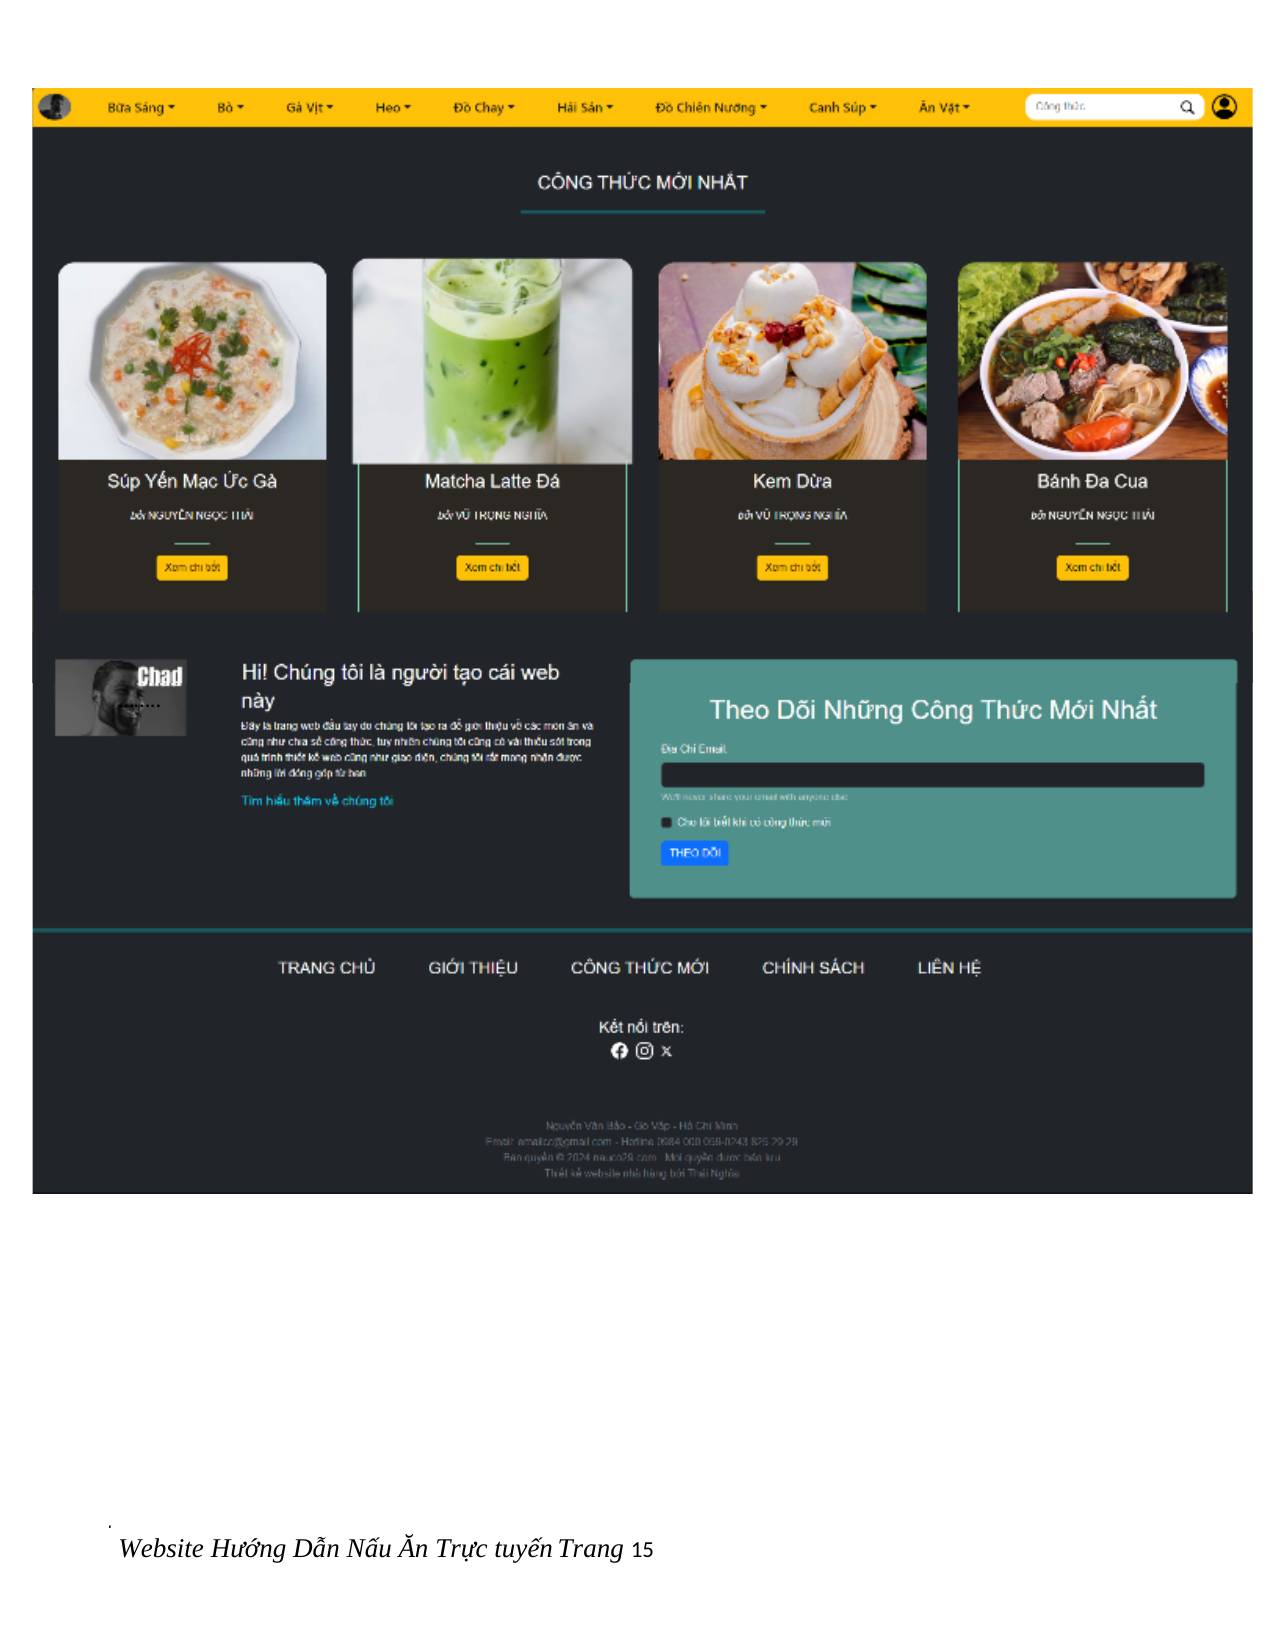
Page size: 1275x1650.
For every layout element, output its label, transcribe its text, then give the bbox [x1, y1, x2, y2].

picture [32, 88, 1253, 1194]
text …….. [118, 683, 1186, 713]
